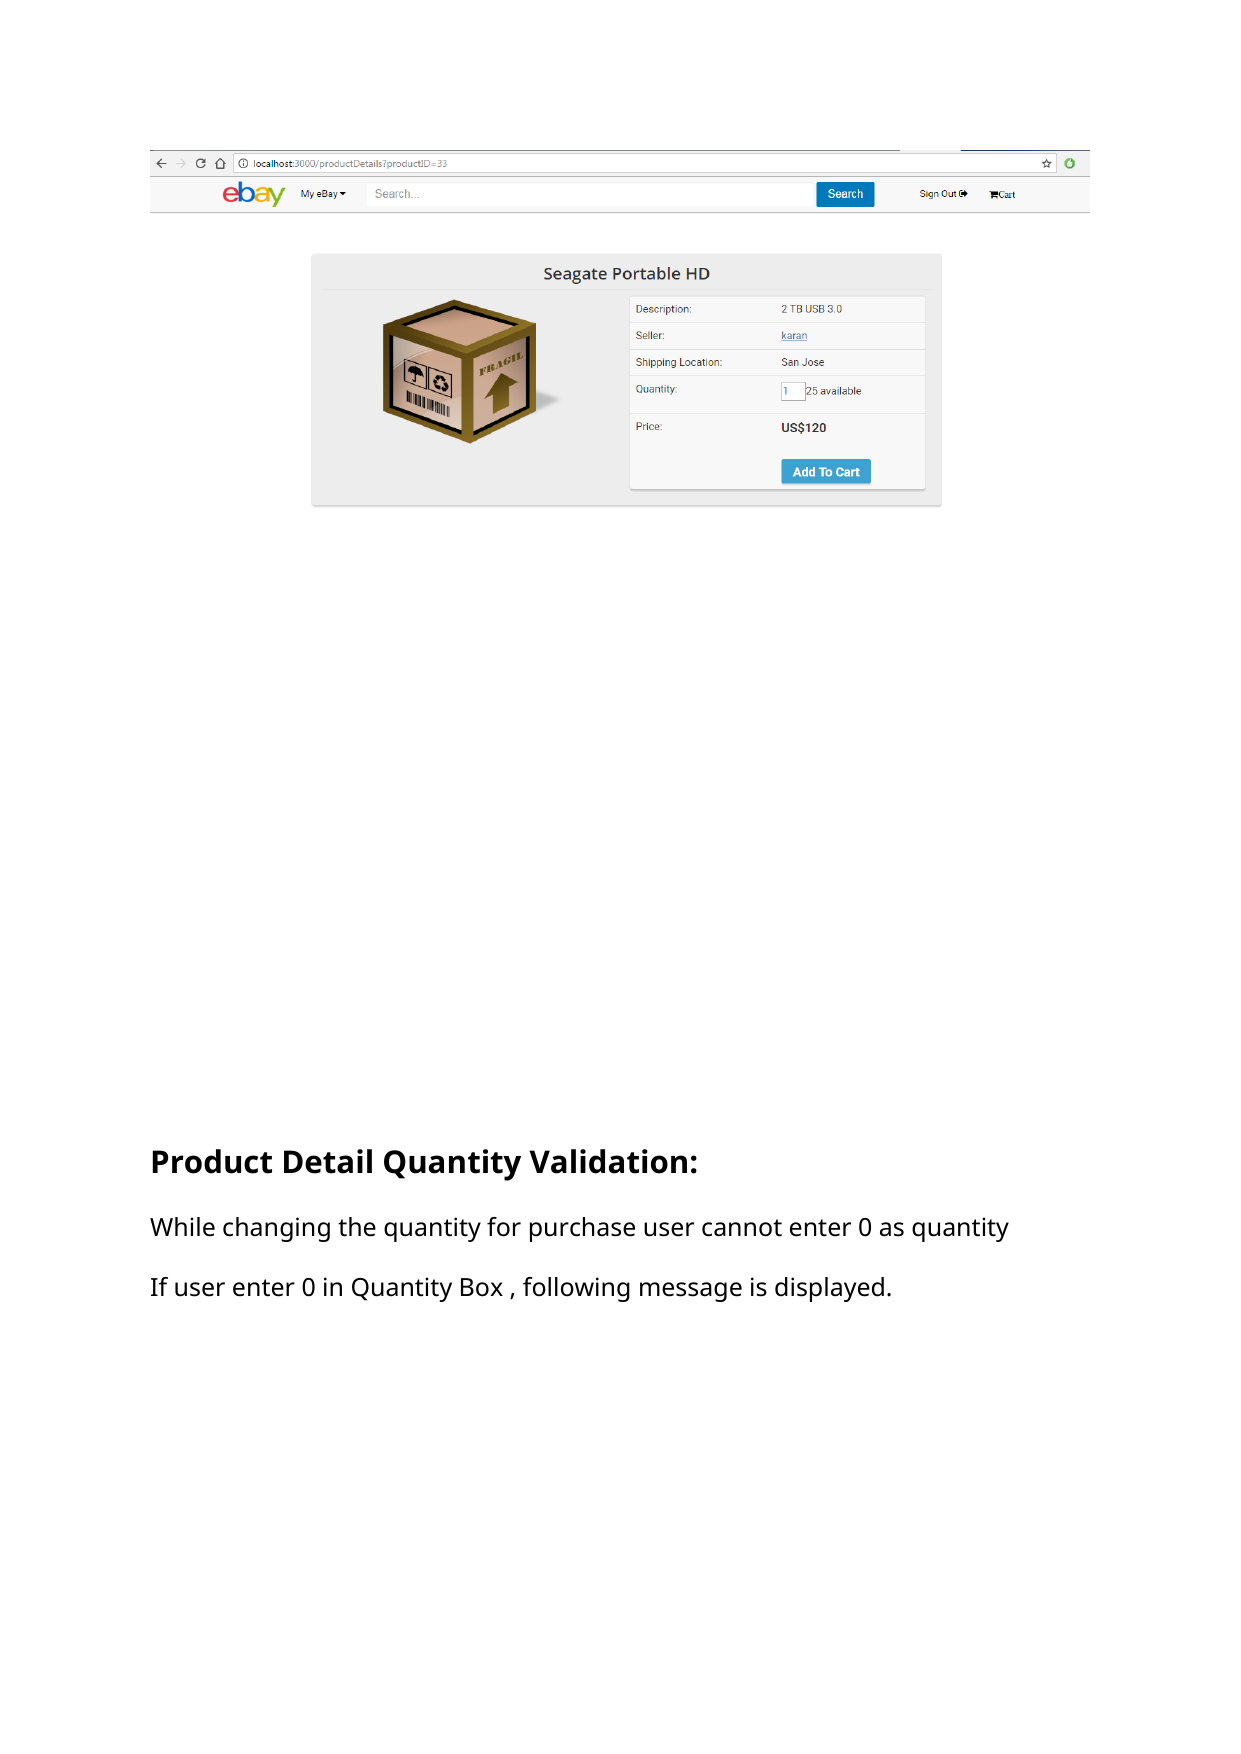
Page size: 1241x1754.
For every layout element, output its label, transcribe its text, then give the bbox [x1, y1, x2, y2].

text If user enter 0 in Quantity Box , following message is displayed. [150, 1270, 1090, 1304]
picture [150, 150, 1091, 612]
text Product Detail Quantity Validation: [150, 1140, 1090, 1183]
text While changing the quantity for purchase user cannot enter 0 as quantity [150, 1210, 1090, 1244]
